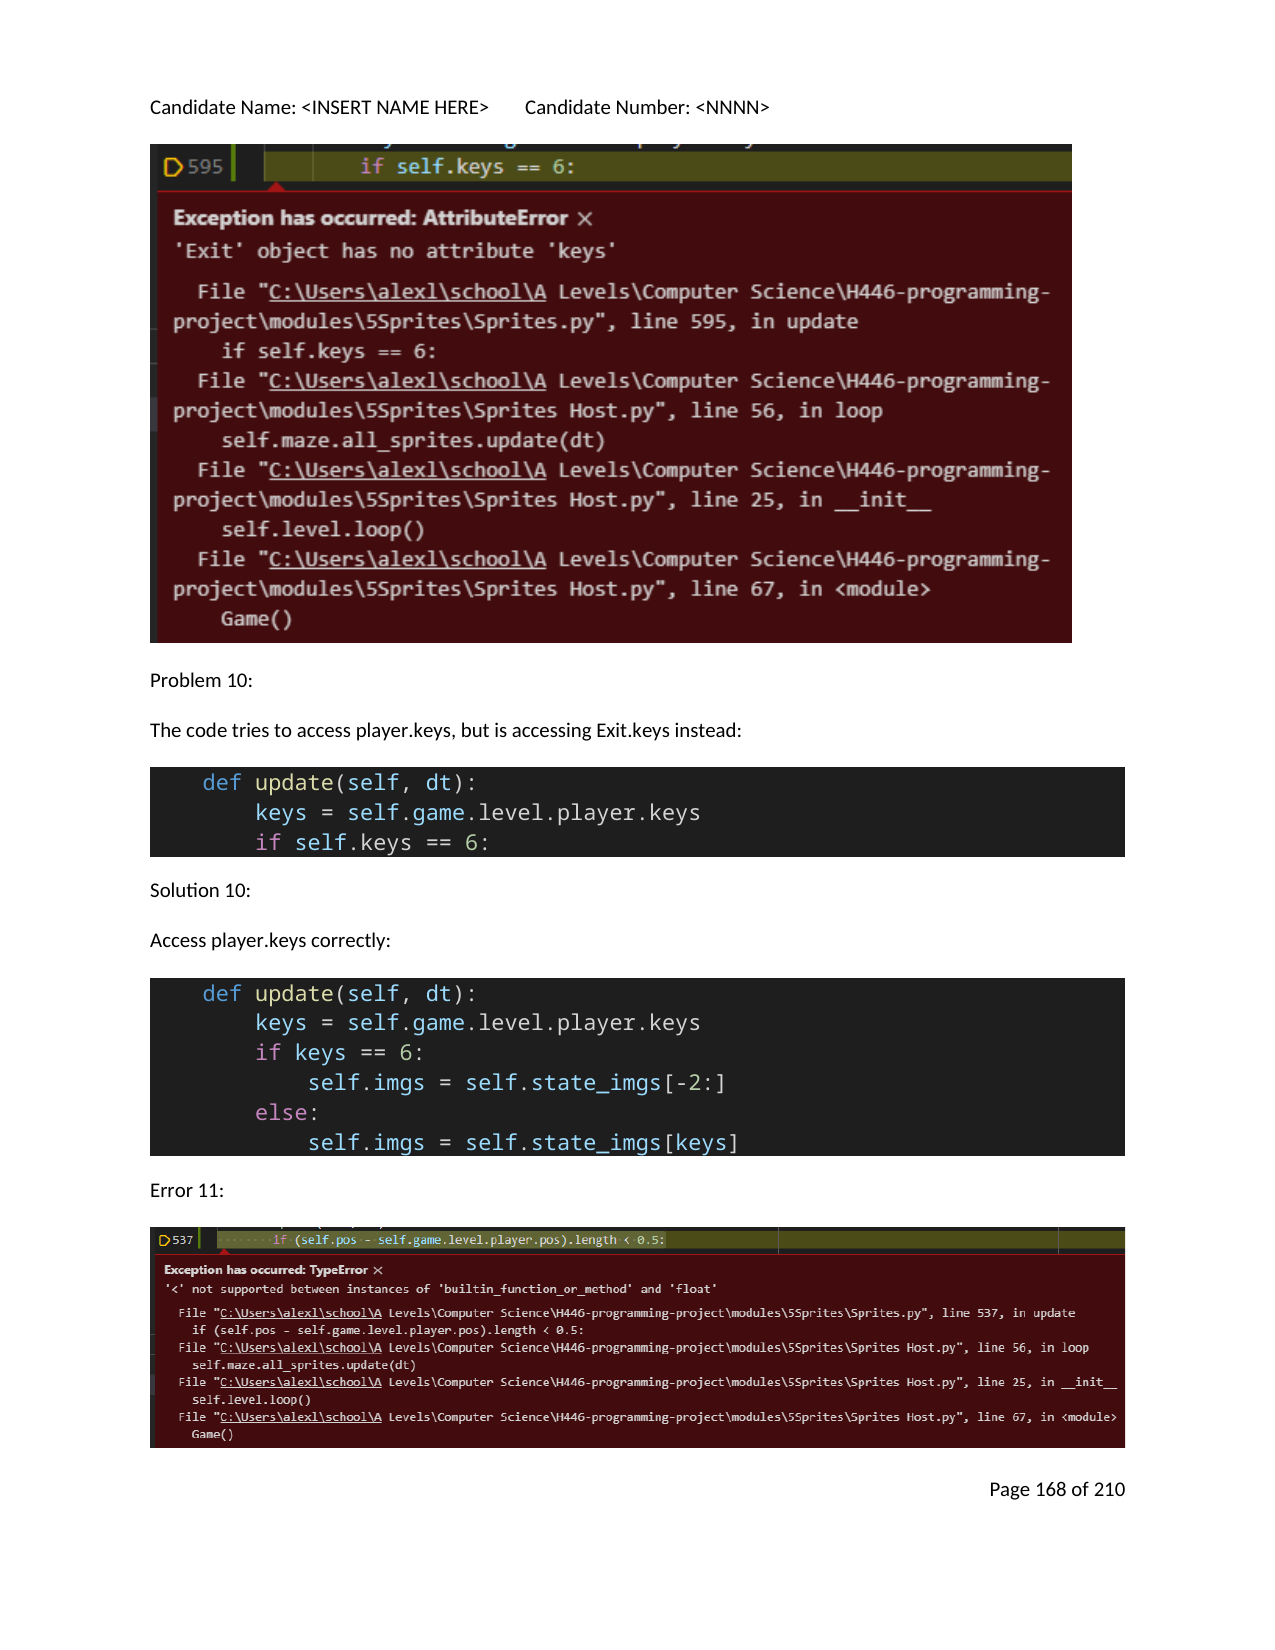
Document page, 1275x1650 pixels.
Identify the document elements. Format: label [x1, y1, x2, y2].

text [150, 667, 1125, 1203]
picture [150, 144, 1072, 643]
picture [150, 1227, 1125, 1448]
